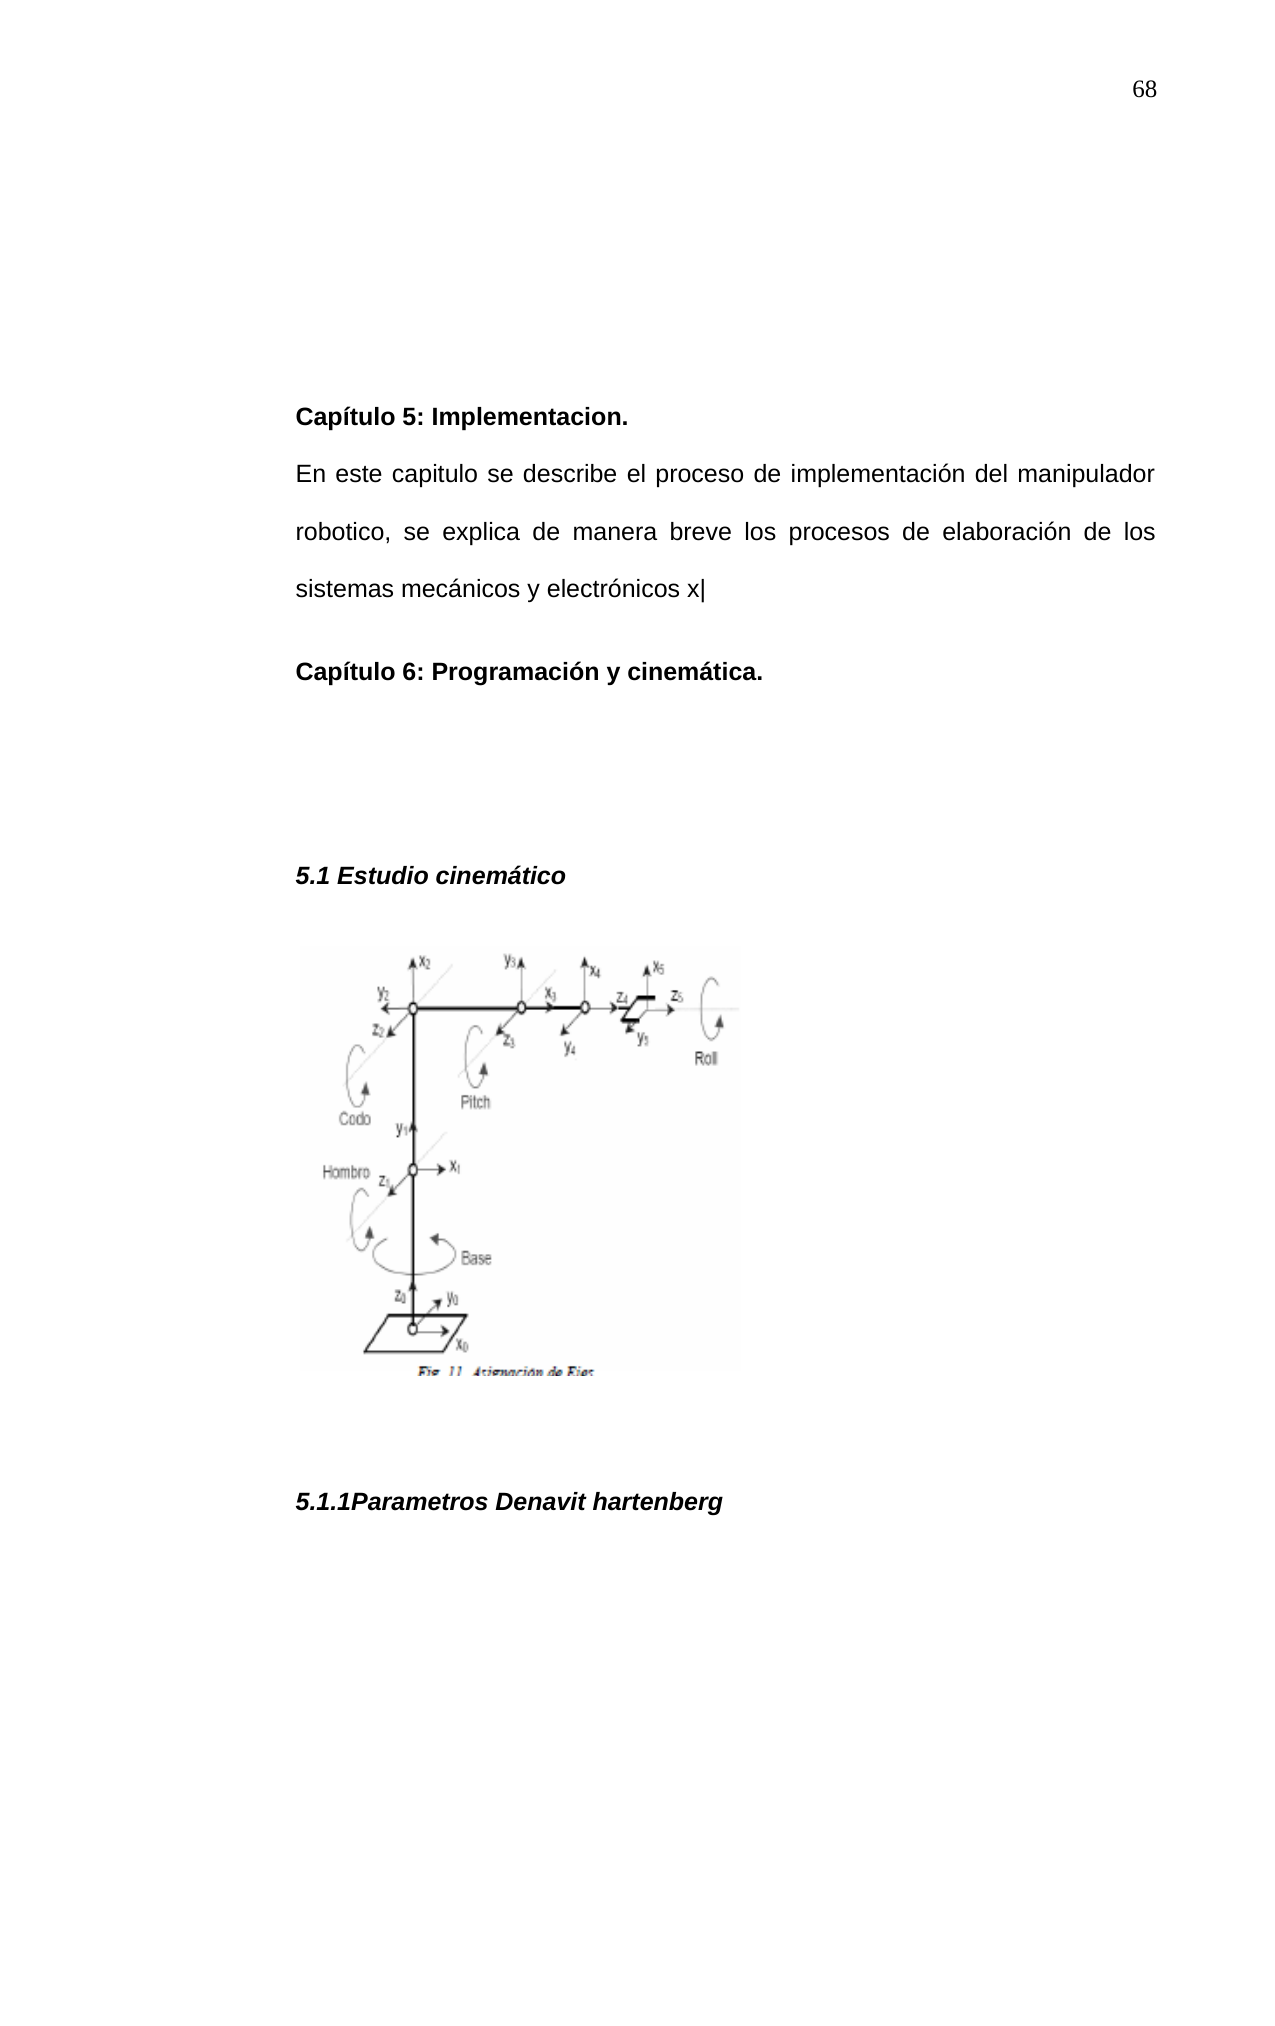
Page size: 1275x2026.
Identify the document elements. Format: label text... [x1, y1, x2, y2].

subtitle 5.1.1Parametros Denavit hartenberg [295, 1487, 1157, 1516]
text En este capitulo se describe el proceso de implementación del manipulador robotico, se explica de manera breve los procesos de elaboración de los sistemas mecánicos y electrónicos x| [295, 459, 1157, 603]
text Capítulo 5: Implementacion. [295, 402, 1157, 431]
subtitle 5.1 Estudio cinemático [295, 861, 1157, 889]
subtitle Capítulo 6: Programación y cinemática. [295, 657, 1157, 686]
picture [295, 924, 742, 1376]
